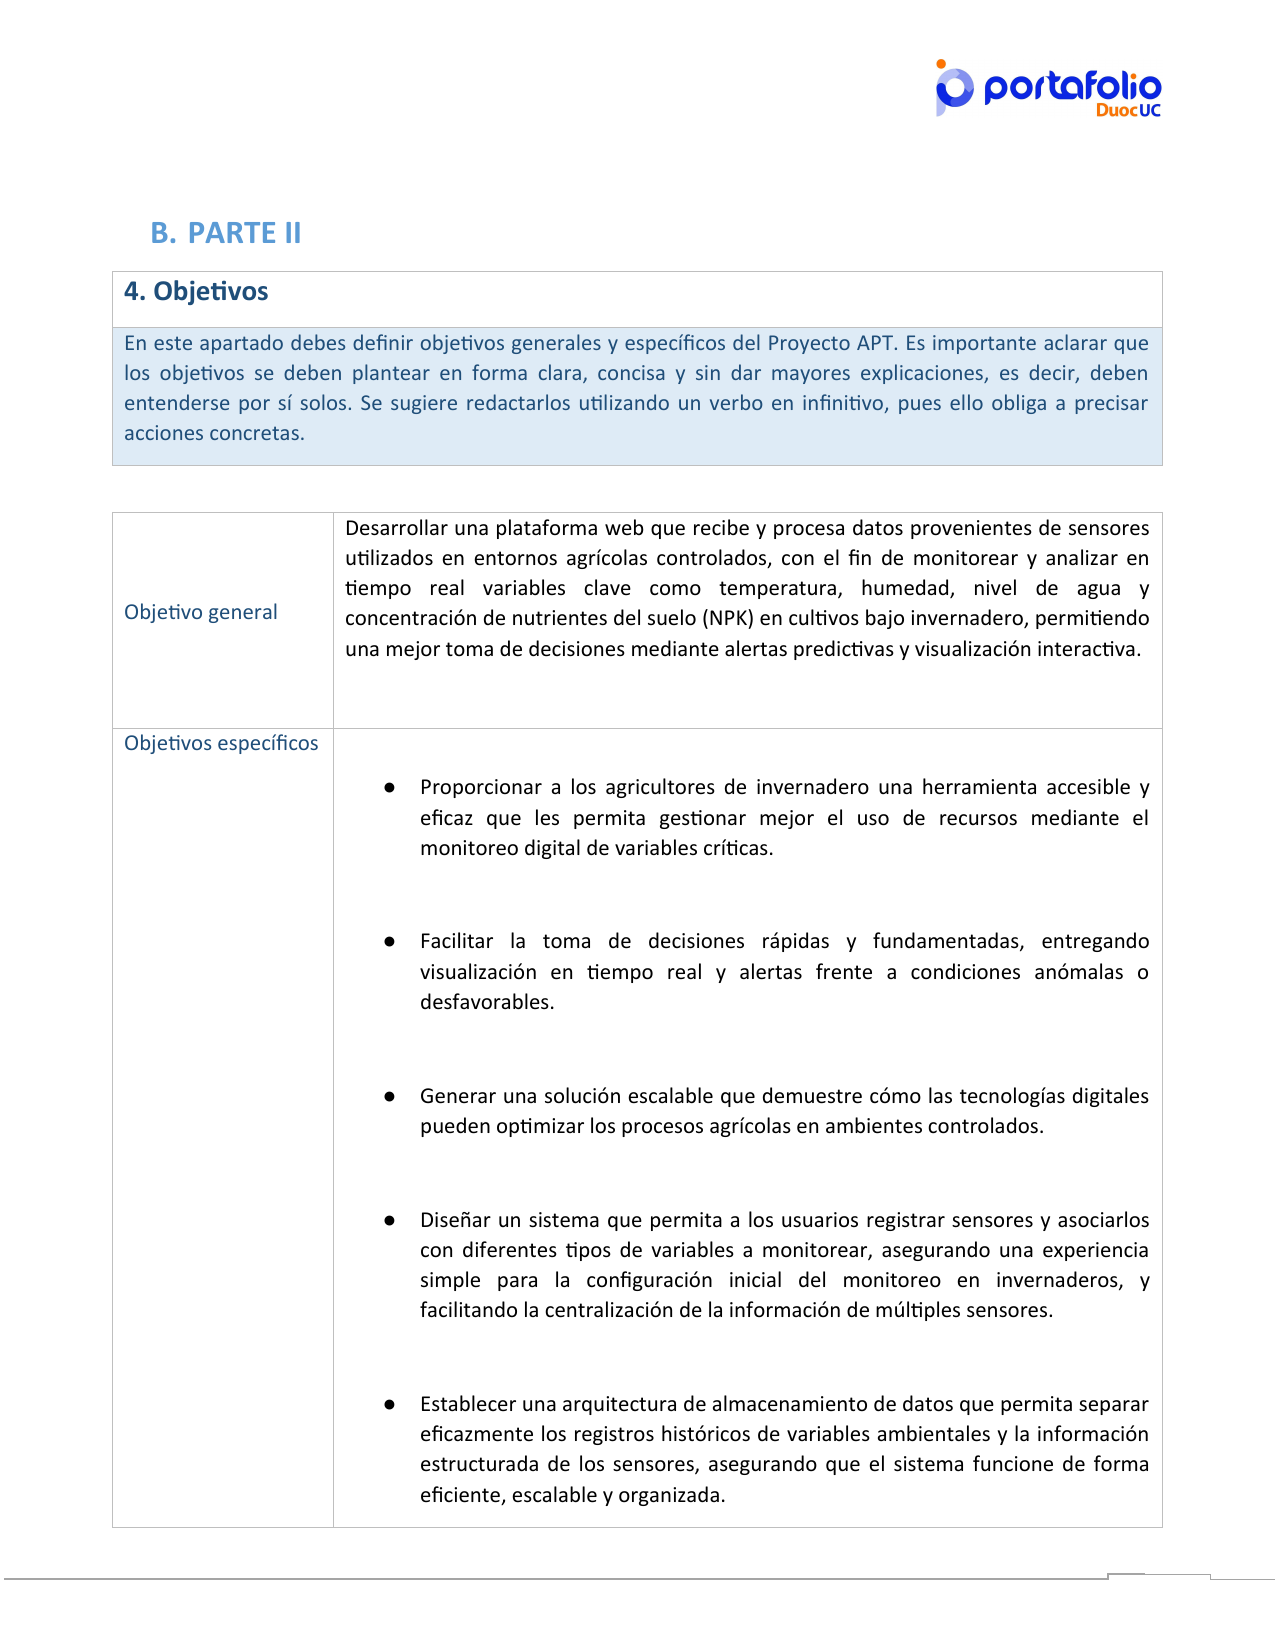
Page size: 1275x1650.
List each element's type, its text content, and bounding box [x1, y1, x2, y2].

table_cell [113, 729, 333, 1527]
list PARTE II [150, 211, 1163, 251]
picture [935, 59, 1163, 118]
table_cell En este apartado debes definir objetivos generales y específicos del Proyecto APT. Es importante aclarar que los objetivos se deben plantear en forma clara, concisa y sin dar mayores explicaciones, es decir, deben entenderse por sí solos. Se sugiere redactarlos utilizando un verbo en infinitivo, pues ello obliga a precisar acciones concretas. [113, 328, 1162, 465]
table_header Desarrollar una plataforma web que recibe y procesa datos provenientes de sensores utilizados en entornos agrícolas controlados, con el fin de monitorear y analizar en tiempo real variables clave como temperatura, humedad, nivel de agua y concentración de nutrientes del suelo (NPK) en cultivos bajo invernadero, permitiendo una mejor toma de decisiones mediante alertas predictivas y visualización interactiva. [334, 513, 1162, 727]
table_header Objetivo general [113, 513, 333, 727]
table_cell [334, 729, 1162, 1527]
table_header 4. Objetivos [113, 272, 1162, 327]
